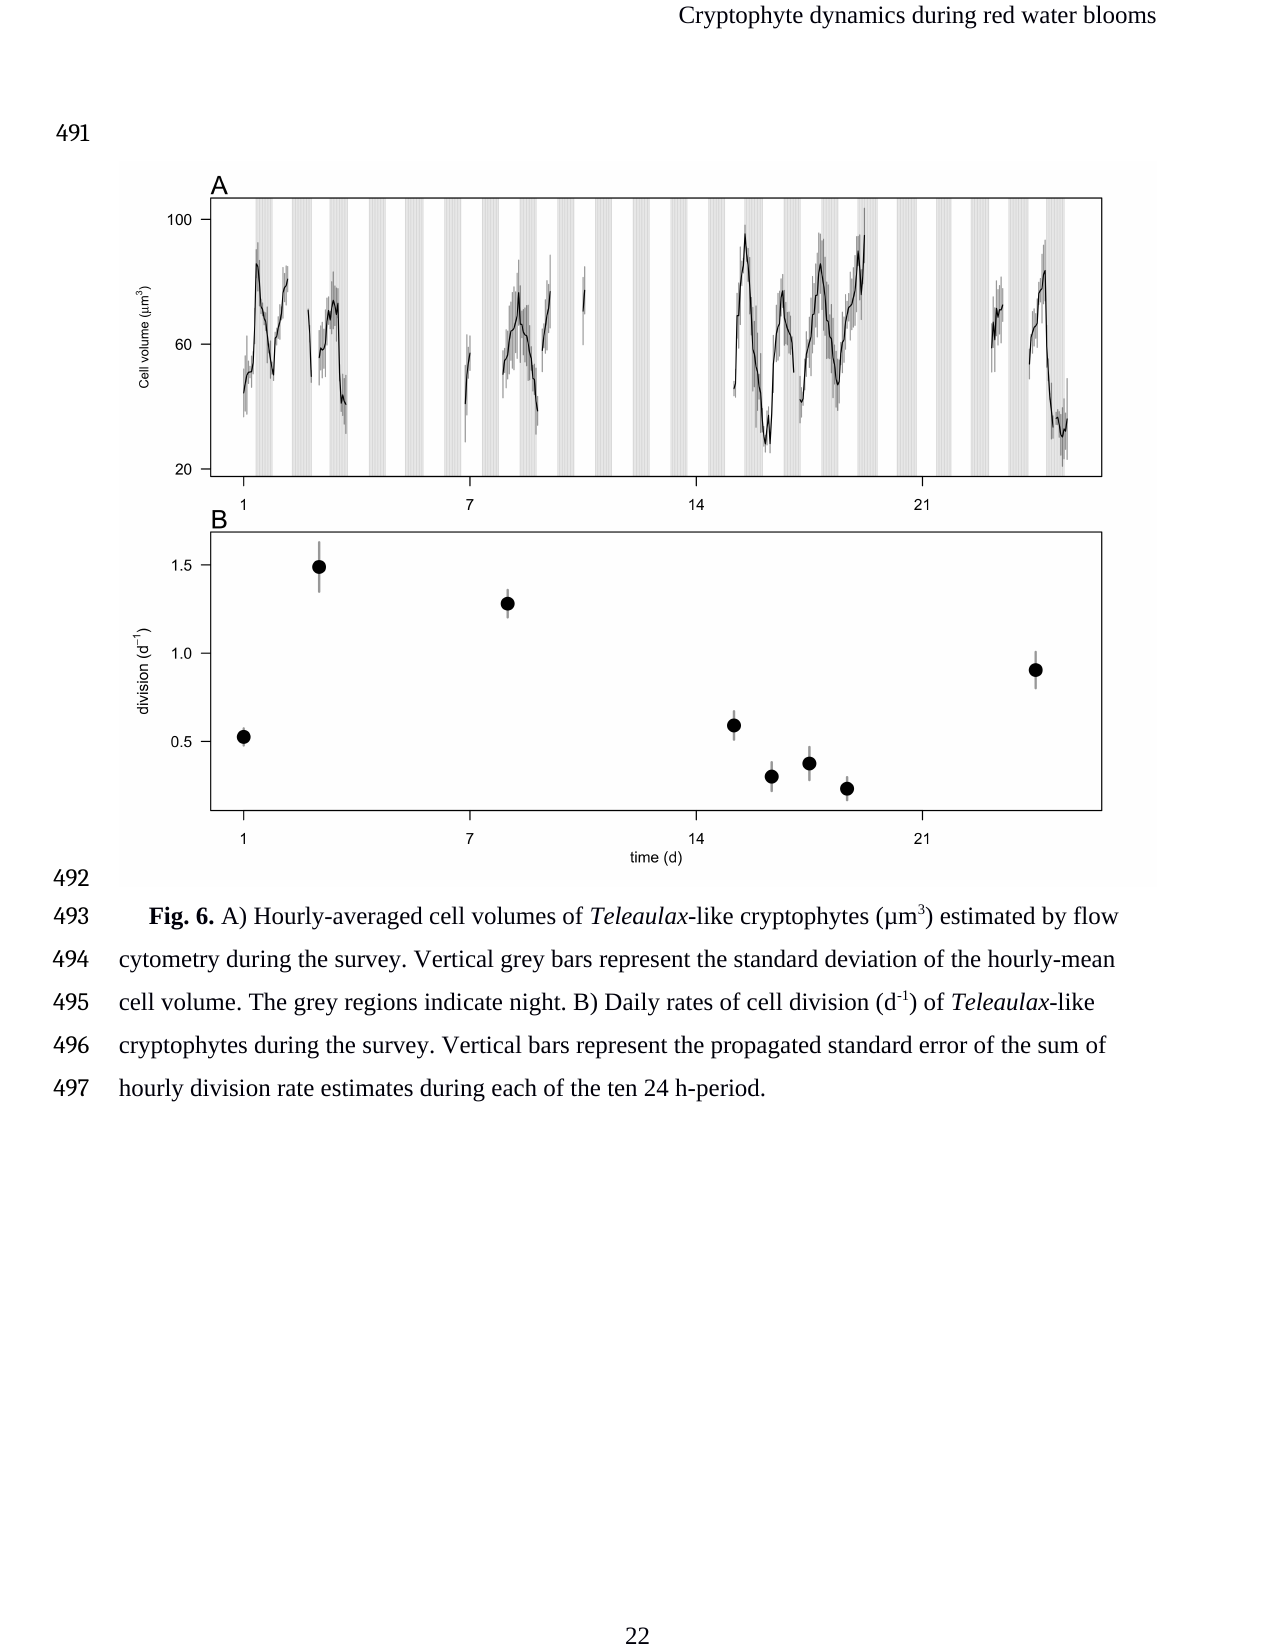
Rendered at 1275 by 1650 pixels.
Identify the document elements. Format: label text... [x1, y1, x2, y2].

picture [118, 161, 1157, 887]
text Fig. 6. A) Hourly-averaged cell volumes of Teleaulax-like cryptophytes (µm3) estimated by flow cytometry during the survey. Vertical grey bars represent the standard deviation of the hourly-mean cell volume. The grey regions indicate night. B) Daily rates of cell division (d-1) of Teleaulax-like cryptophytes during the survey. Vertical bars represent the propagated standard error of the sum of hourly division rate estimates during each of the ten 24 h-period. [118, 901, 1156, 1102]
